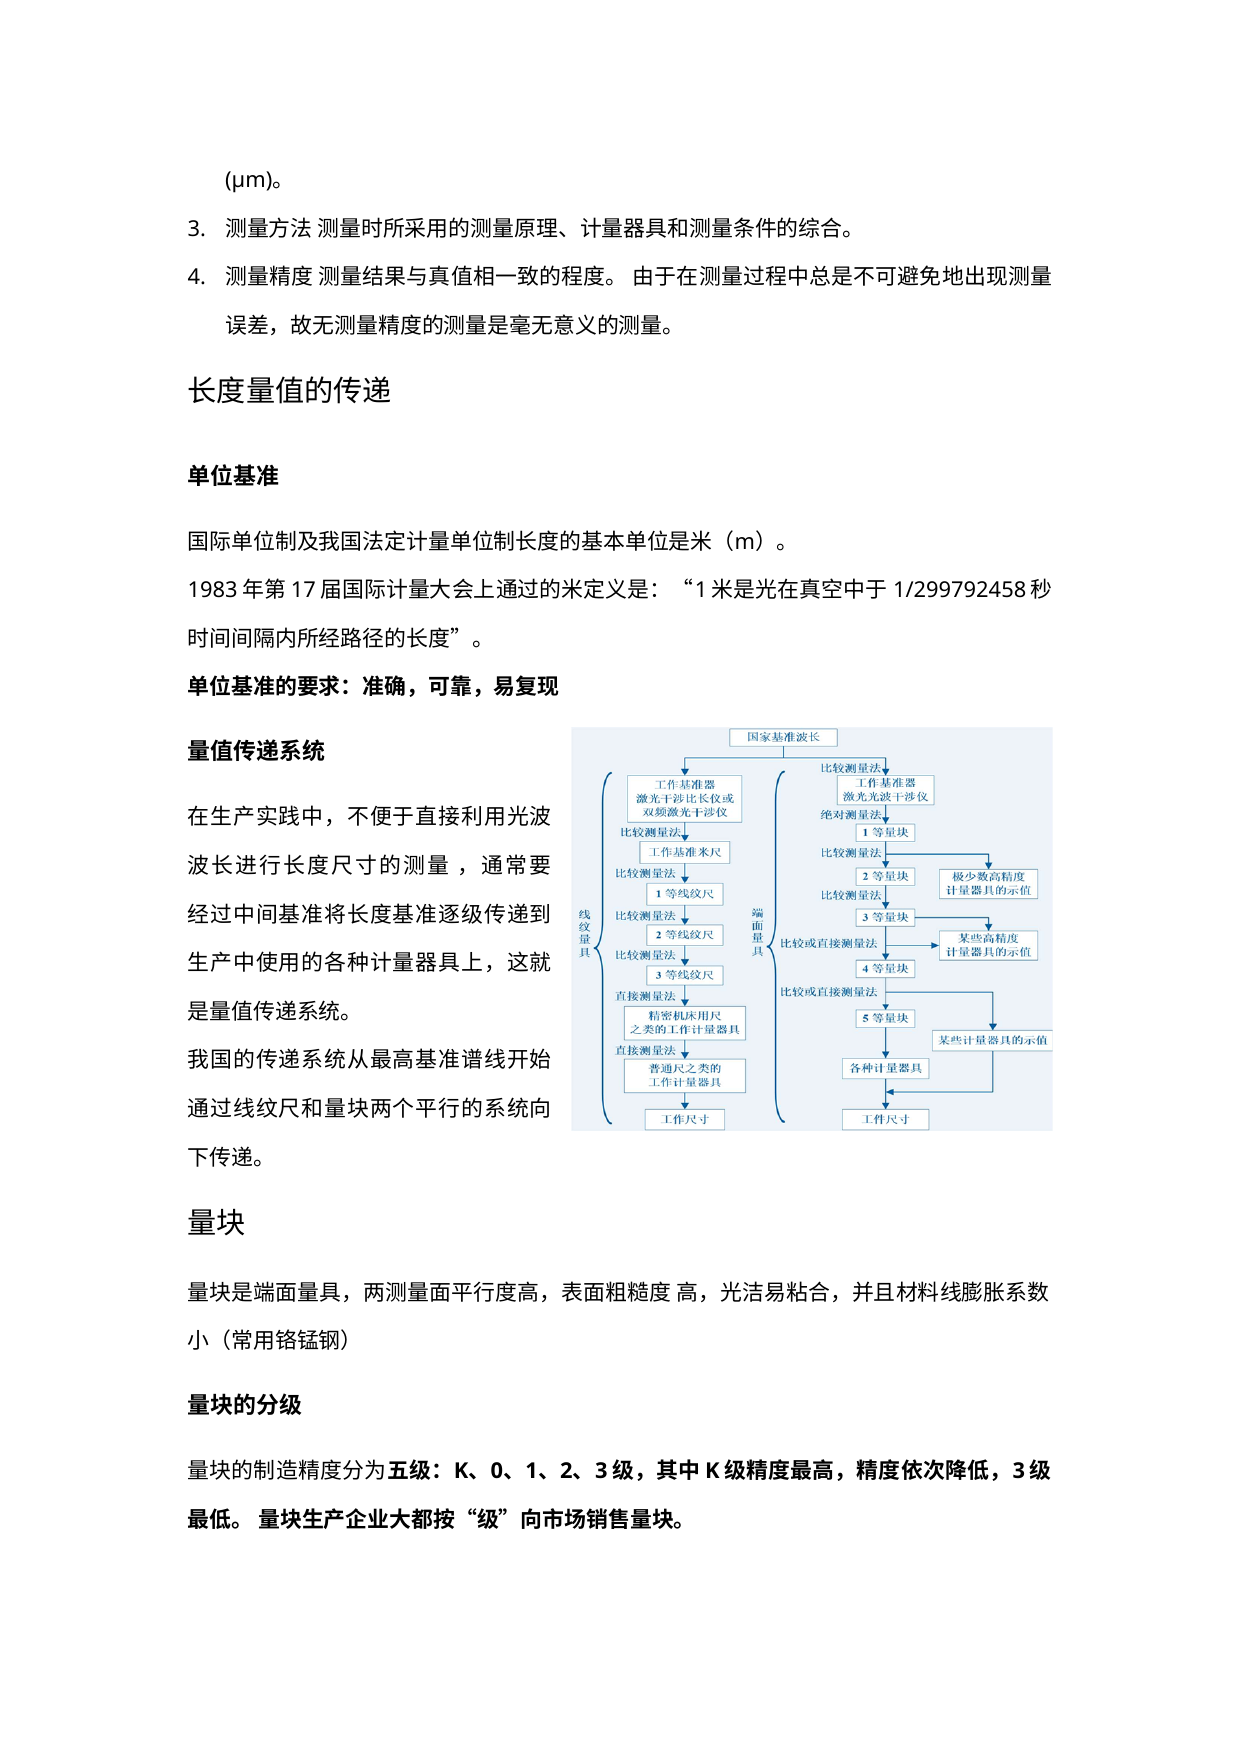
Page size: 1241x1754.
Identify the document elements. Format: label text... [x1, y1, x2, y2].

text 我国的传递系统从最高基准谱线开始通过线纹尺和量块两个平行的系统向下传递。 [187, 1042, 1053, 1172]
text 量块的分级 [187, 1371, 1053, 1436]
picture [571, 727, 1053, 1131]
text 1983年第17届国际计量大会上通过的米定义是：“1米是光在真空中于 1/299792458秒时间间隔内所经路径的长度”。 [187, 572, 1053, 653]
text 单位基准的要求：准确，可靠，易复现 [187, 669, 1053, 701]
text 国际单位制及我国法定计量单位制长度的基本单位是米（m）。 [187, 523, 1053, 556]
text 单位基准 [187, 442, 1053, 507]
text 量值传递系统 [187, 717, 1053, 782]
list 测量方法 测量时所采用的测量原理、计量器具和测量条件的综合。 [187, 210, 1053, 243]
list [187, 162, 1053, 194]
text 量块是端面量具，两测量面平行度高，表面粗糙度 高，光洁易粘合，并且材料线膨胀系数小（常用铬锰钢） [187, 1274, 1053, 1355]
text 在生产实践中，不便于直接利用光波波长进行长度尺寸的测量 ，通常要经过中间基准将长度基准逐级传递到生产中使用的各种计量器具上，这就是量值传递系统。 [187, 799, 571, 1026]
text 量块的制造精度分为五级：K、0、1、2、3级，其中K级精度最高，精度依次降低，3级最低。 量块生产企业大都按“级”向市场销售量块。 [187, 1453, 1053, 1534]
text 量块 [187, 1188, 1053, 1253]
list 测量精度 测量结果与真值相一致的程度。 由于在测量过程中总是不可避免地出现测量误差，故无测量精度的测量是毫无意义的测量。 [187, 259, 1053, 340]
text 长度量值的传递 [187, 356, 1053, 421]
